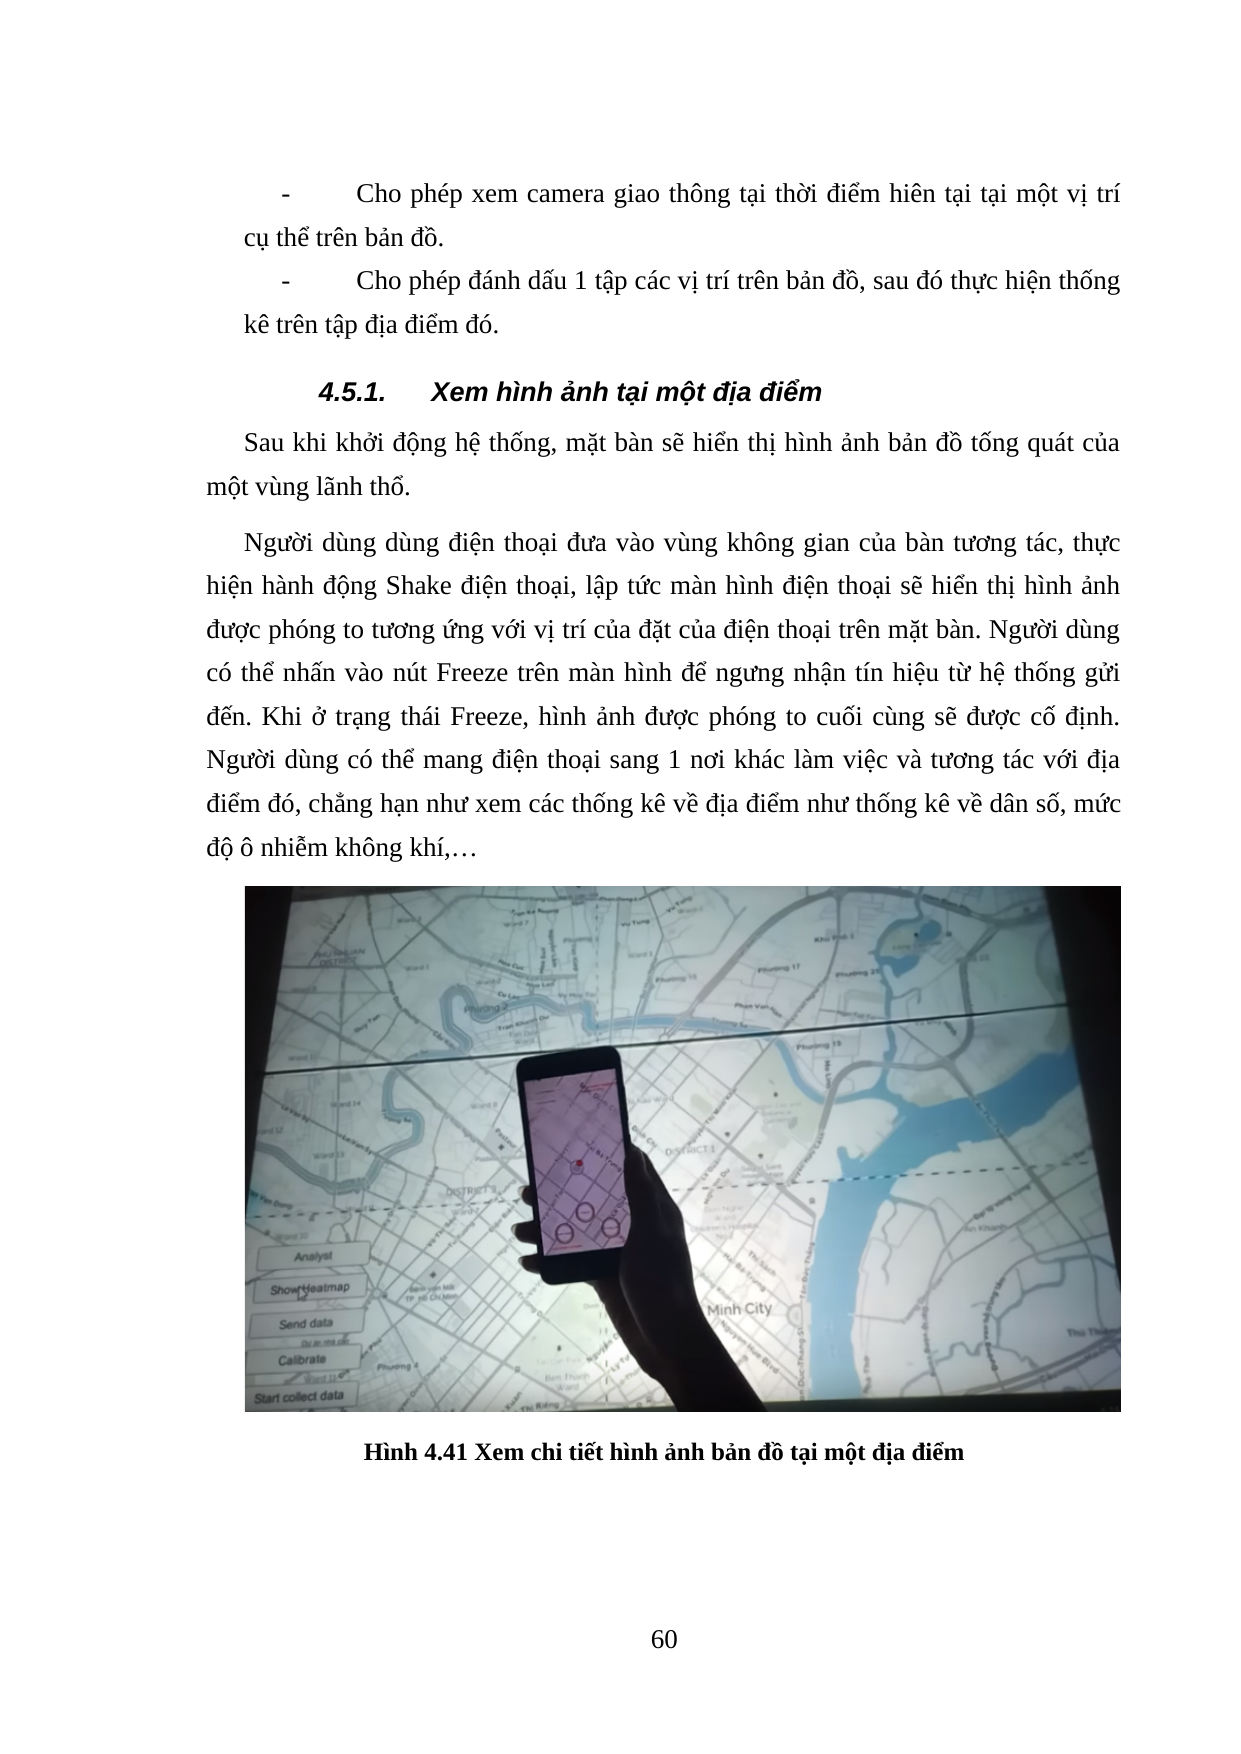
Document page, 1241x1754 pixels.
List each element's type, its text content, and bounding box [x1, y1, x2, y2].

subtitle Xem hình ảnh tại một địa điểm [281, 376, 1122, 408]
text Cho phép đánh dấu 1 tập các vị trí trên bản đồ, sau đó thực hiện thống kê trên tập địa điểm đó. [244, 264, 1122, 339]
picture [244, 886, 1121, 1412]
text Người dùng dùng điện thoại đưa vào vùng không gian của bàn tương tác, thực hiện hành động Shake điện thoại, lập tức màn hình điện thoại sẽ hiển thị hình ảnh được phóng to tương ứng với vị trí của đặt của điện thoại trên mặt bàn. Người dùng có thể nhấn vào nút Freeze trên màn hình để ngưng nhận tín hiệu từ hệ thống gửi đến. Khi ở trạng thái Freeze, hình ảnh được phóng to cuối cùng sẽ được cố định. Người dùng có thể mang điện thoại sang 1 nơi khác làm việc và tương tác với địa điểm đó, chẳng hạn như xem các thống kê về địa điểm như thống kê về dân số, mức độ ô nhiễm không khí,… [206, 526, 1122, 862]
text Cho phép xem camera giao thông tại thời điểm hiên tại tại một vị trí cụ thể trên bản đồ. [244, 177, 1122, 252]
text Sau khi khởi động hệ thống, mặt bàn sẽ hiển thị hình ảnh bản đồ tống quát của một vùng lãnh thổ. [206, 426, 1122, 501]
